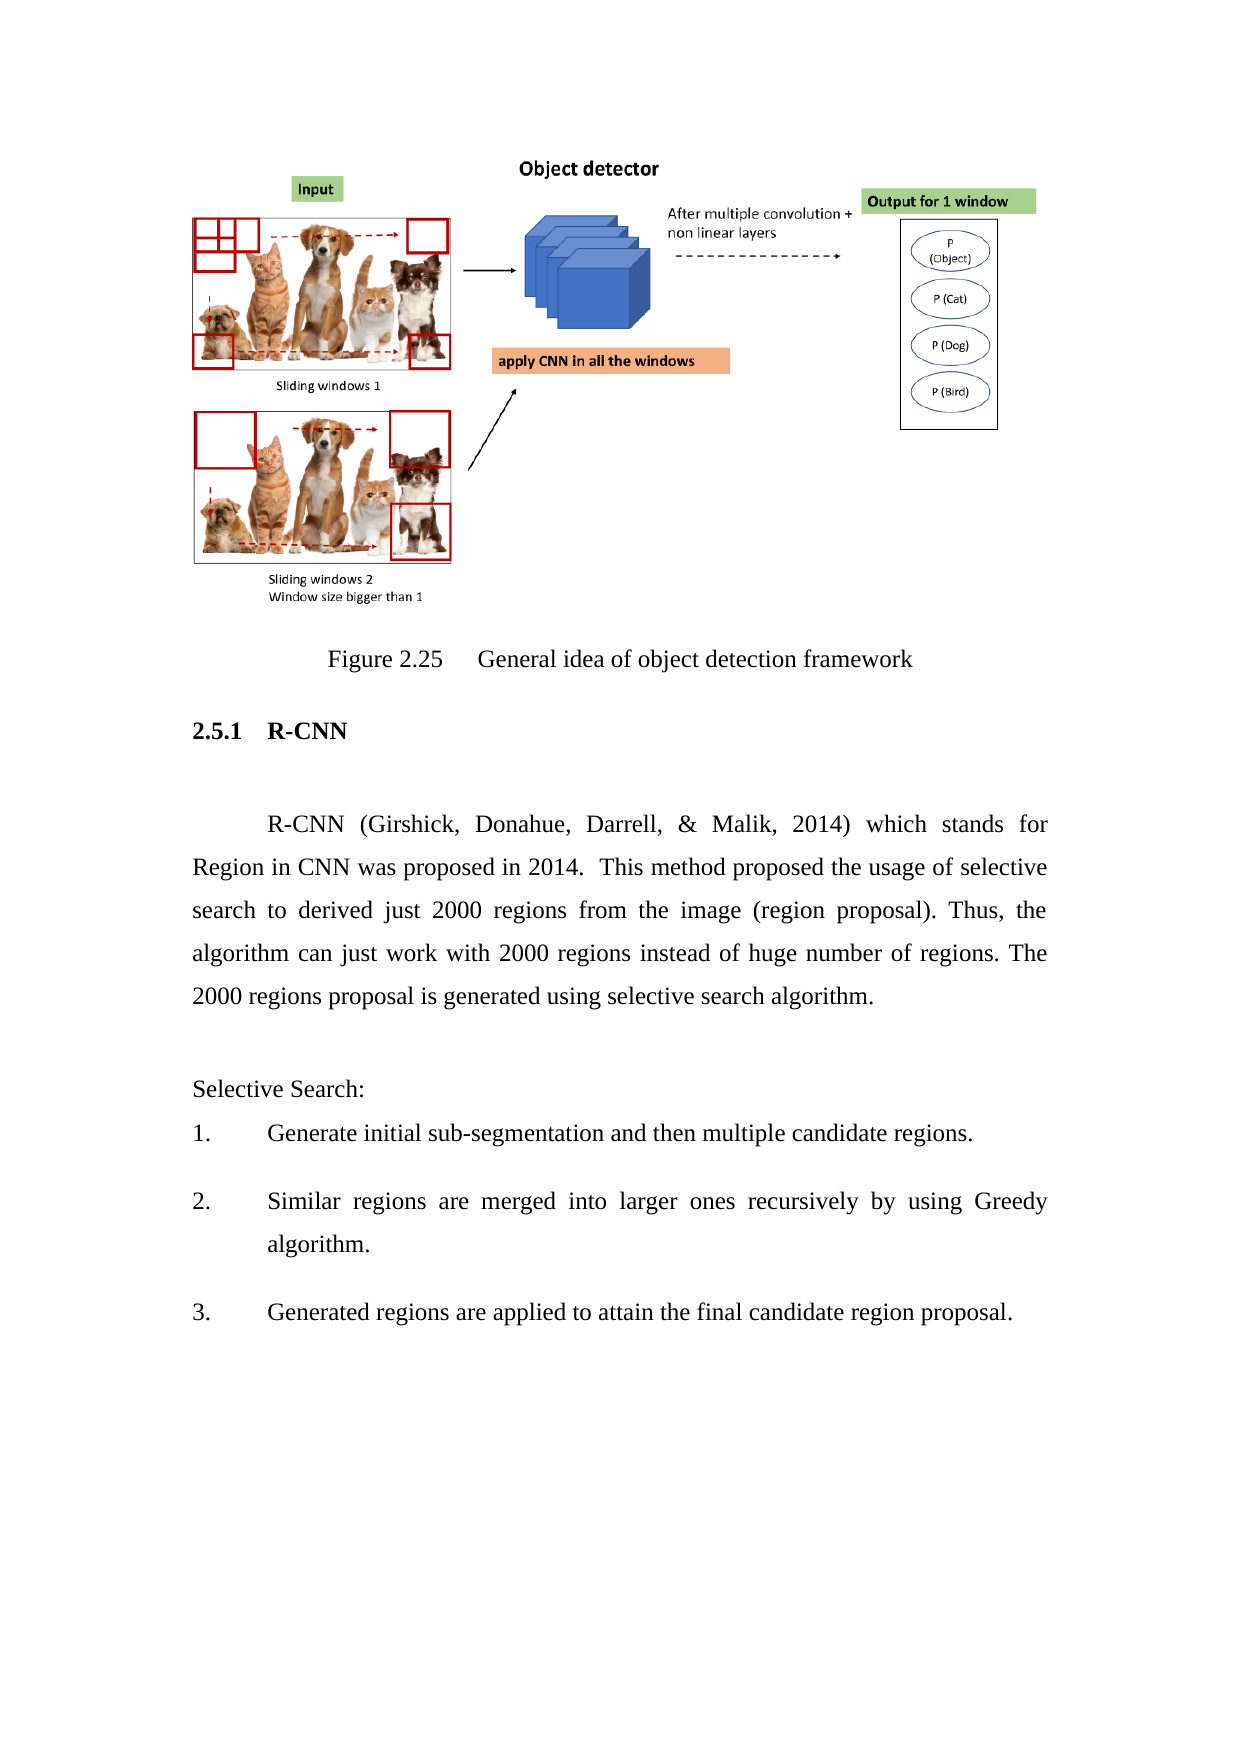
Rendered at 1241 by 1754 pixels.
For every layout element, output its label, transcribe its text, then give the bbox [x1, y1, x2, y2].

list Generate initial sub-segmentation and then multiple candidate regions. [192, 1118, 1048, 1146]
subtitle R-CNN [192, 716, 1048, 744]
list Generated regions are applied to attain the final candidate region proposal. [192, 1297, 1048, 1326]
list Similar regions are merged into larger ones recursively by using Greedy algorithm. [192, 1186, 1048, 1258]
text R-CNN which stands for Region in CNN was proposed in 2014. This method proposed the usage of selective search to derived just 2000 regions from the image (region proposal). Thus, the algorithm can just work with 2000 regions instead of huge number of regions. The 2000 regions proposal is generated using selective search algorithm. [192, 809, 1048, 1010]
picture [192, 147, 1049, 619]
text Selective Search: [192, 1074, 1048, 1103]
